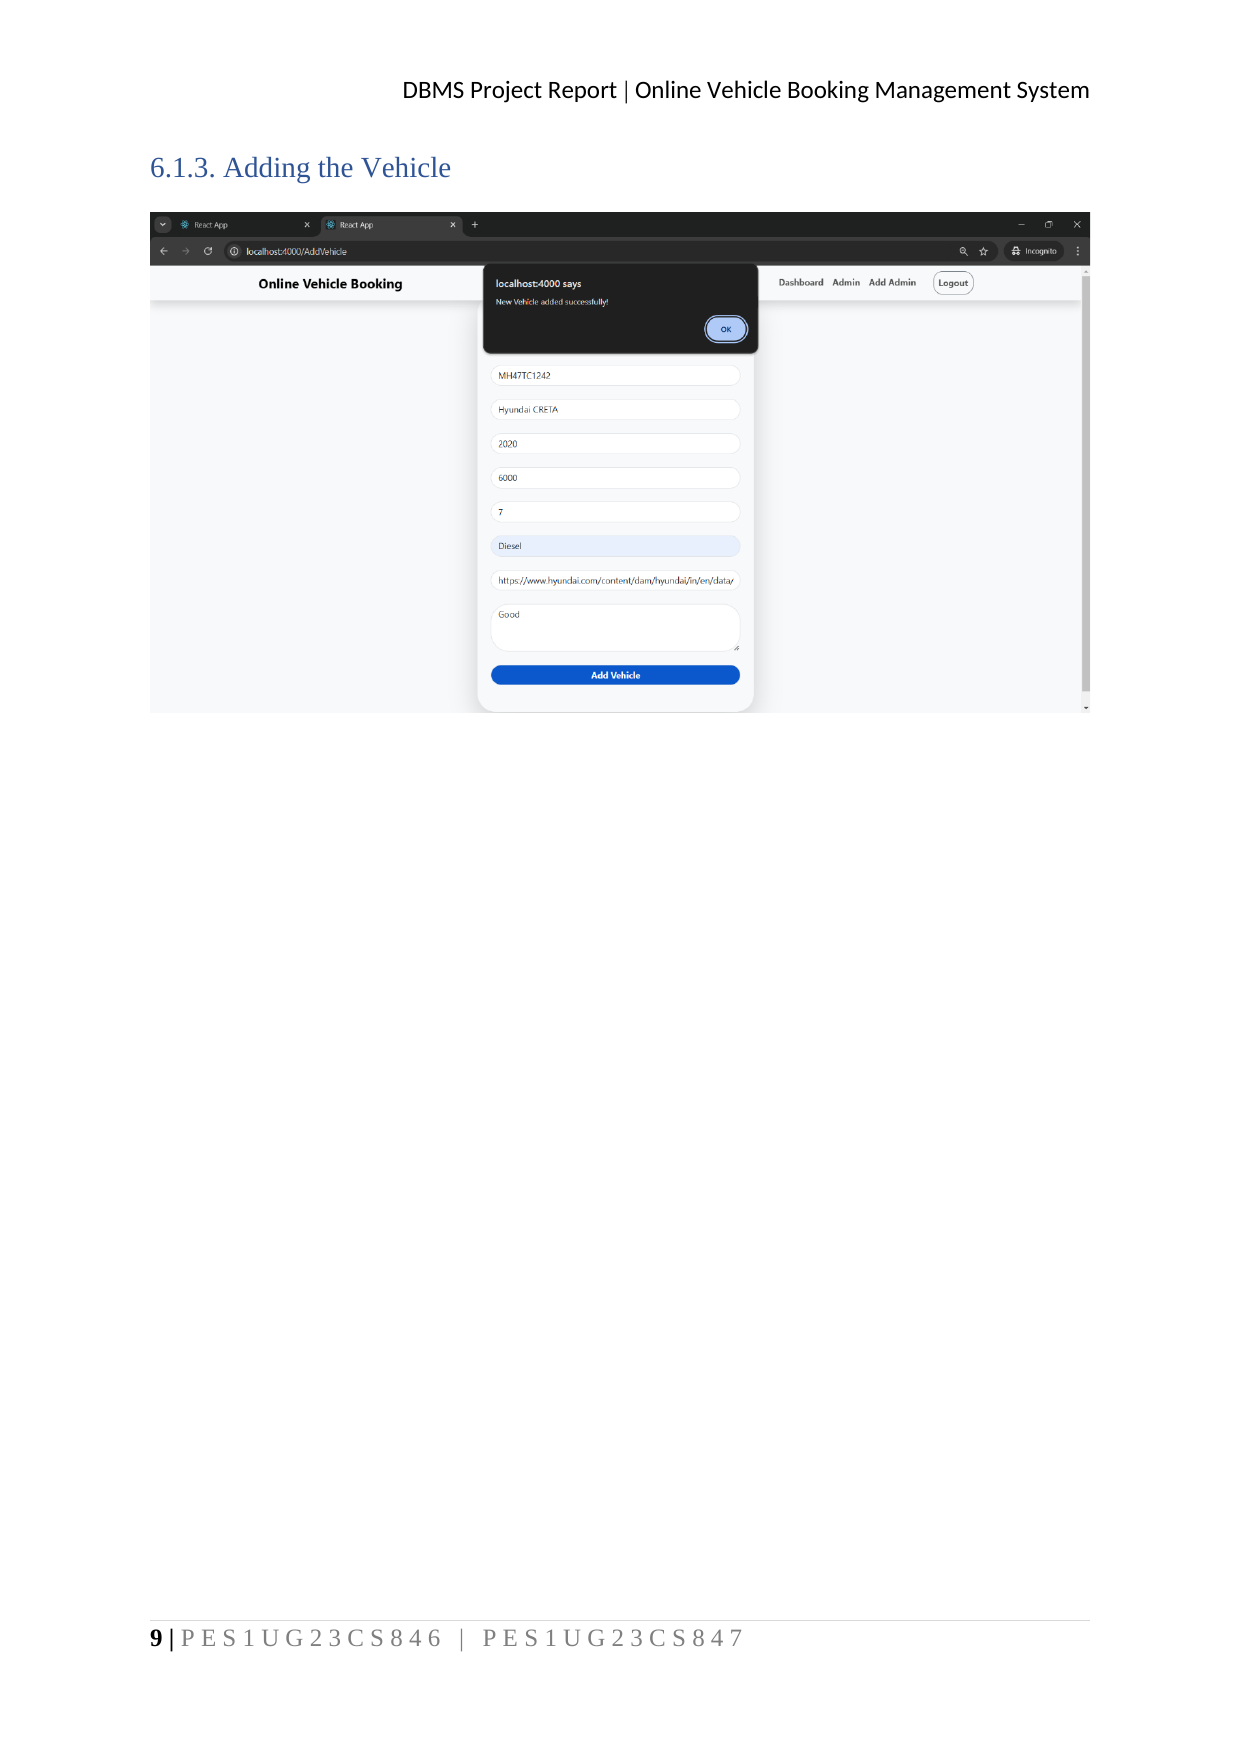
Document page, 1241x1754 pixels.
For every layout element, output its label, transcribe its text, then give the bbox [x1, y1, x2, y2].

picture [150, 212, 1091, 713]
subtitle 6.1.3. Adding the Vehicle [150, 150, 1090, 183]
